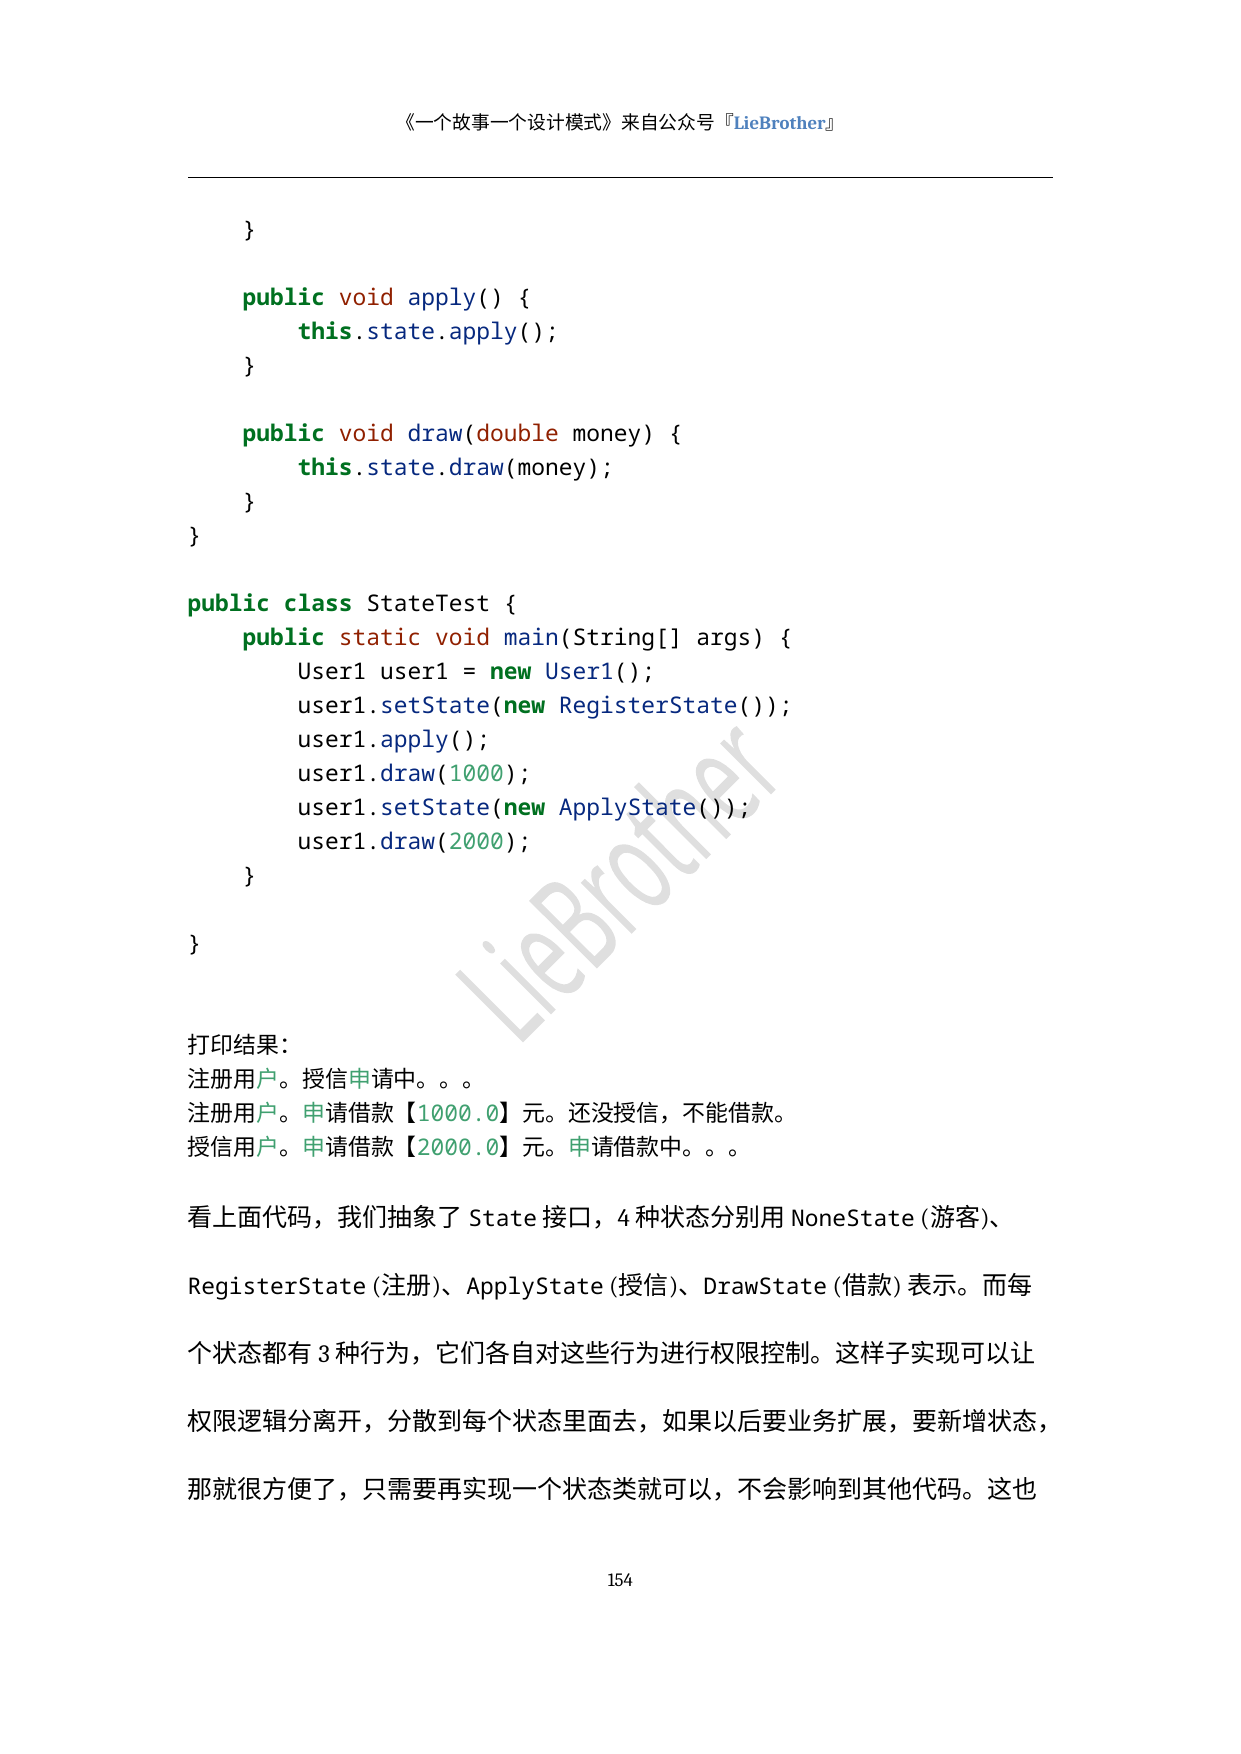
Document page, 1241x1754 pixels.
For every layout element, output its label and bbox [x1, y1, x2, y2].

text [187, 212, 1053, 1163]
text [187, 1182, 1053, 1521]
